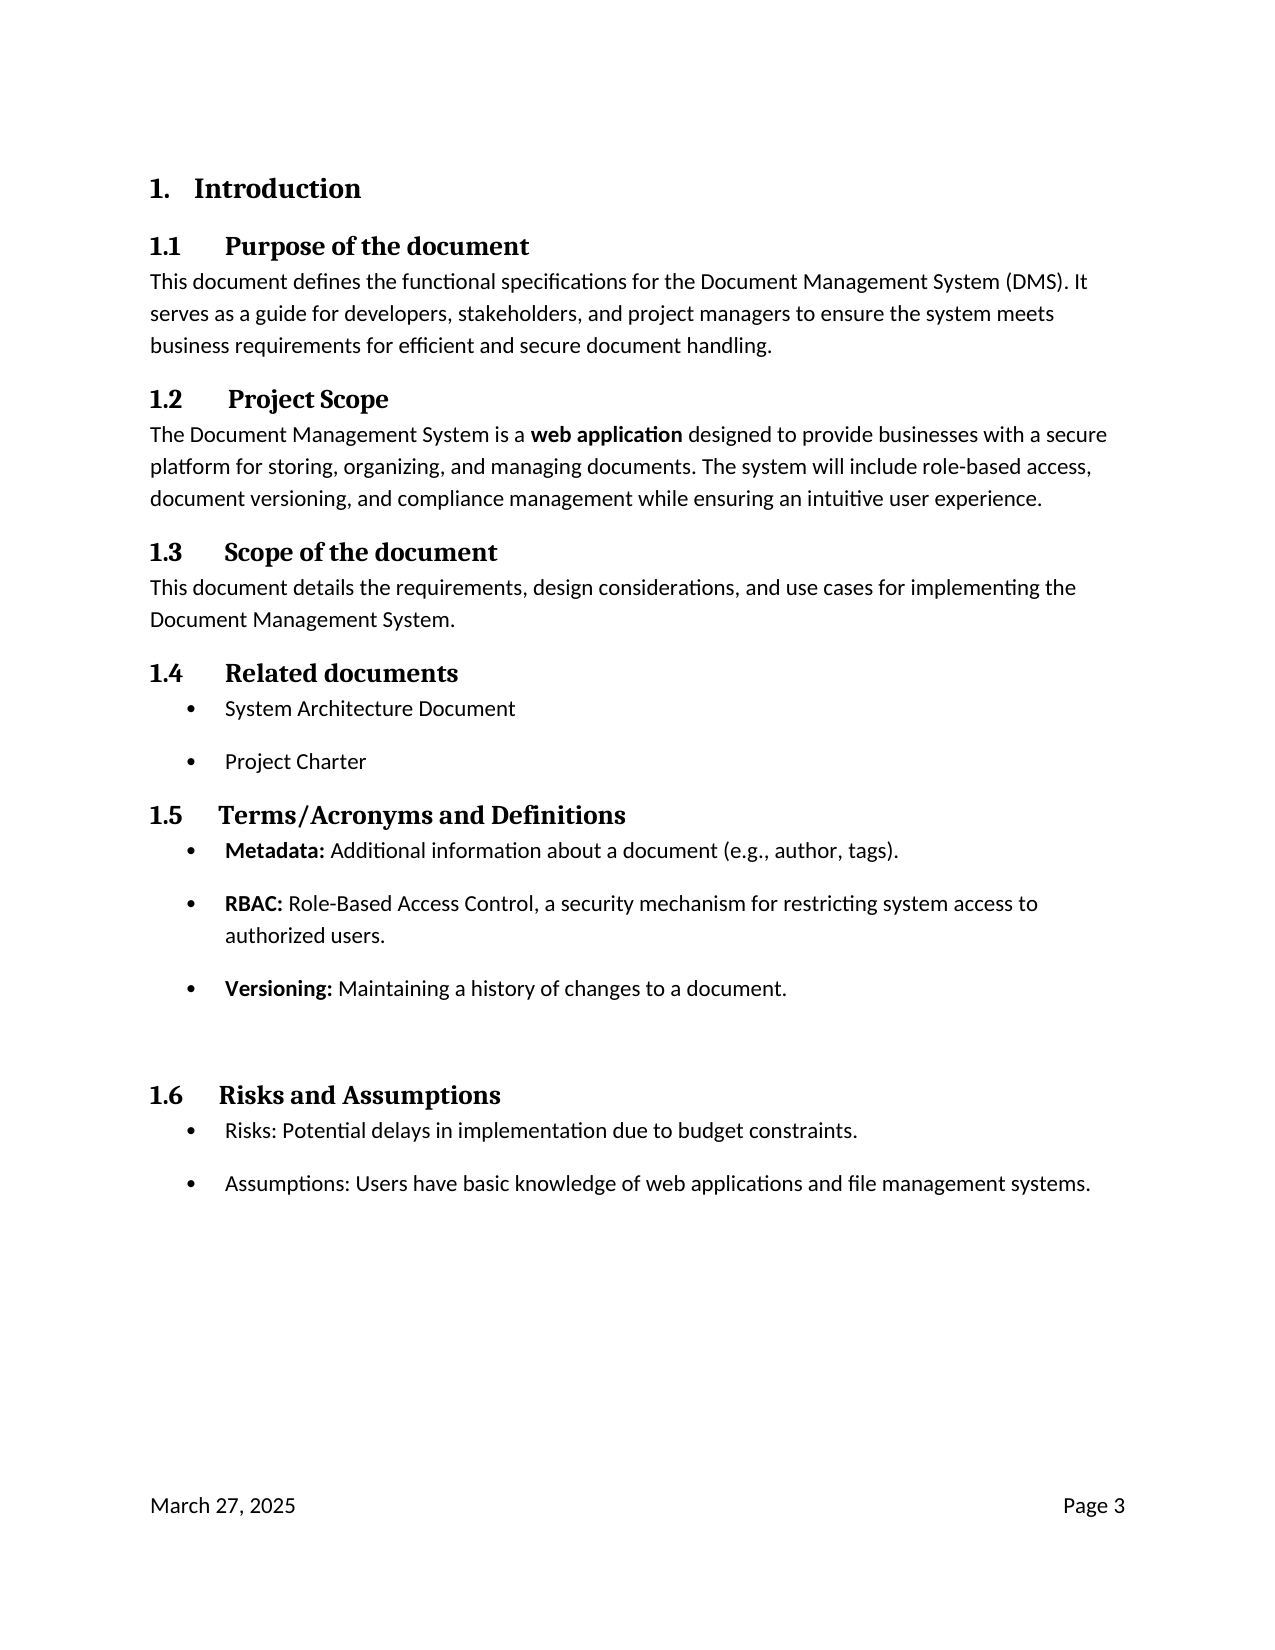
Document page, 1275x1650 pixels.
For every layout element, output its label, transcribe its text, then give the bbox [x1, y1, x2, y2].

text The Document Management System is a web application designed to provide businesses with a secure platform for storing, organizing, and managing documents. The system will include role-based access, document versioning, and compliance management while ensuring an intuitive user experience. [150, 420, 1125, 512]
subtitle 1.6 Risks and Assumptions [150, 1080, 1125, 1111]
subtitle 1.5 Terms/Acronyms and Definitions [150, 800, 1125, 831]
subtitle 1.4 Related documents [150, 658, 1125, 689]
list Risks: Potential delays in implementation due to budget constraints. [187, 1116, 1125, 1144]
list Project Charter [187, 747, 1125, 775]
subtitle Introduction [150, 172, 1125, 205]
list RBAC: Role-Based Access Control, a security mechanism for restricting system access to authorized users. [187, 889, 1125, 949]
text This document defines the functional specifications for the Document Management System (DMS). It serves as a guide for developers, stakeholders, and project managers to ensure the system meets business requirements for efficient and secure document handling. [150, 267, 1125, 359]
subtitle Purpose of the document [150, 231, 1125, 262]
text This document details the requirements, design considerations, and use cases for implementing the Document Management System. [150, 573, 1125, 633]
list Assumptions: Users have basic knowledge of web applications and file management systems. [187, 1169, 1125, 1197]
list Versioning: Maintaining a history of changes to a document. [187, 974, 1125, 1002]
list Metadata: Additional information about a document (e.g., author, tags). [187, 836, 1125, 864]
subtitle Project Scope [150, 384, 1125, 416]
subtitle Scope of the document [150, 537, 1125, 569]
list System Architecture Document [187, 694, 1125, 722]
